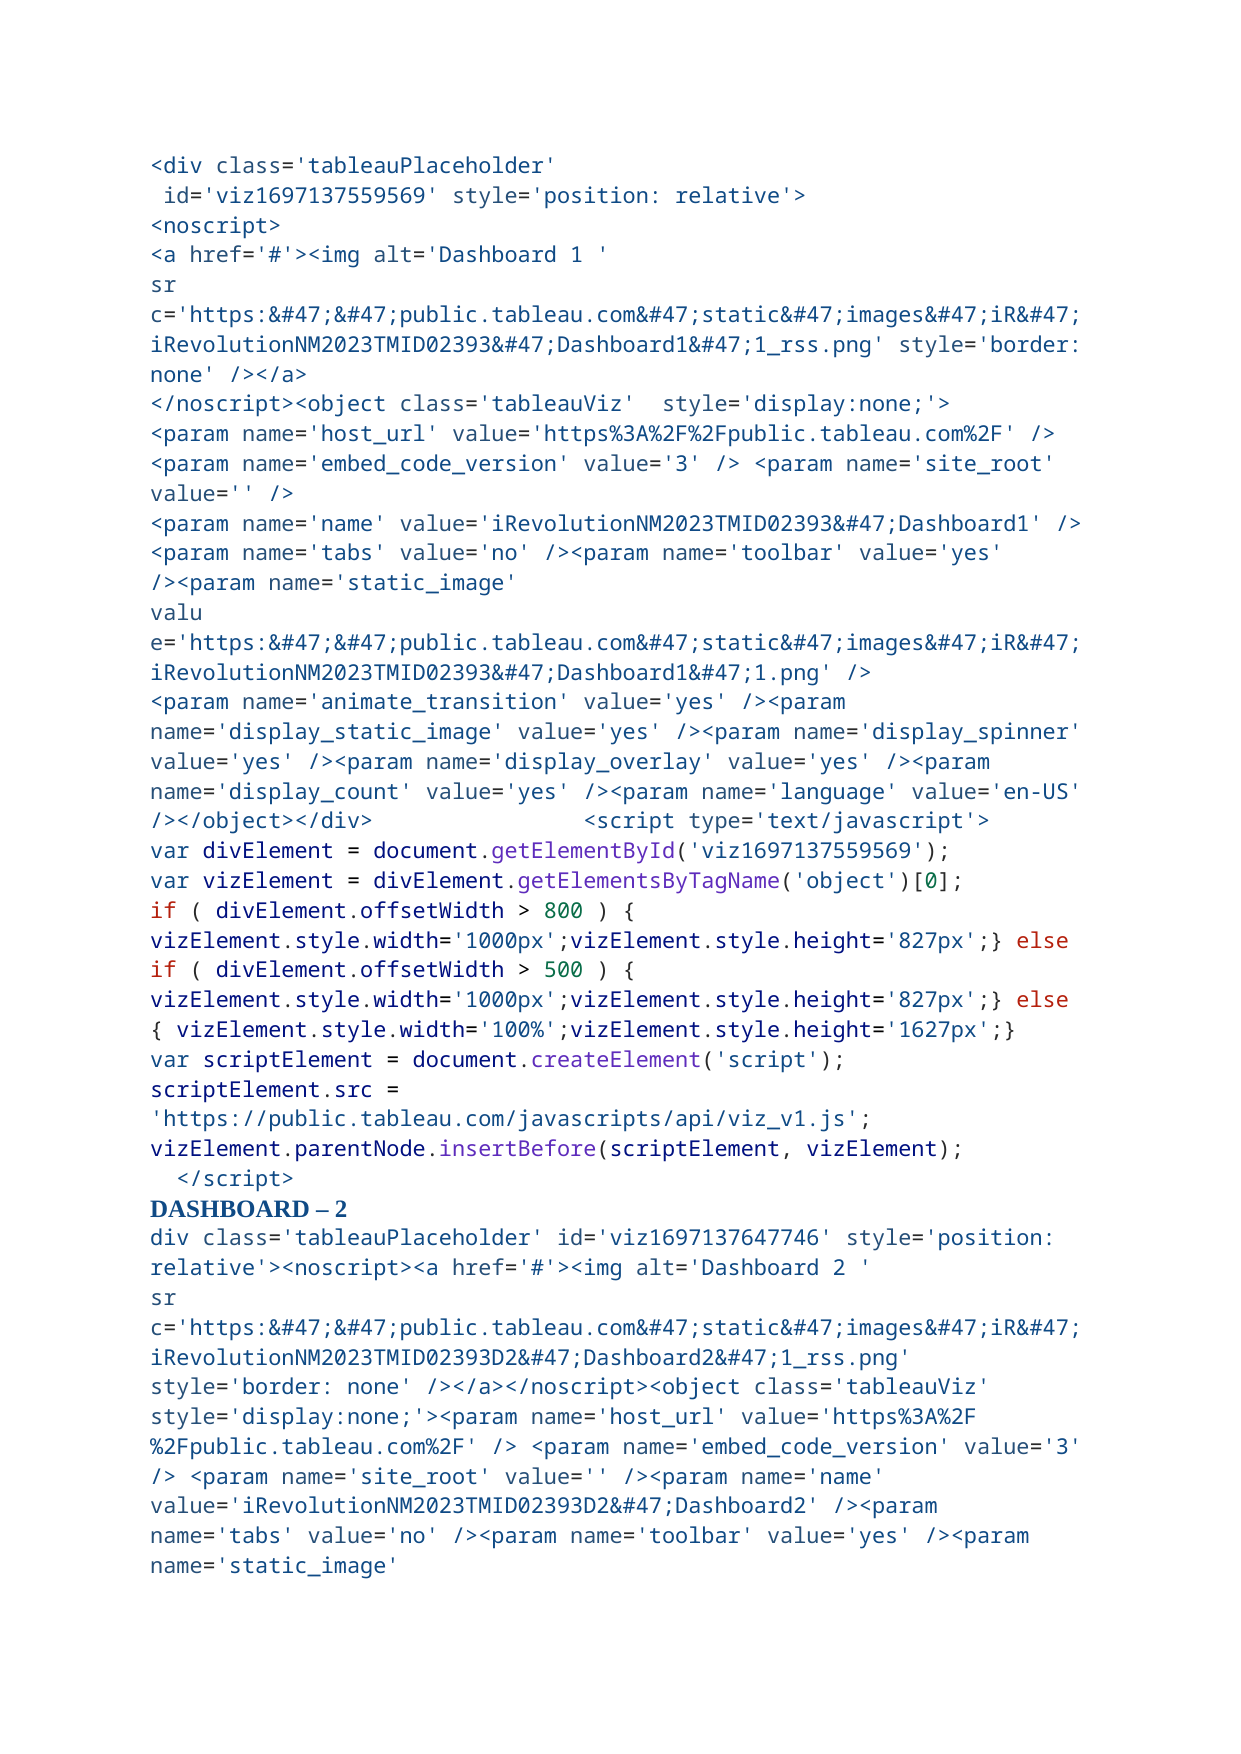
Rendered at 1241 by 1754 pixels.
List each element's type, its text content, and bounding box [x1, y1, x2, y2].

text <param name='name' value='iRevolutionNM2023TMID02393&#47;Dashboard1' /> [150, 507, 1090, 537]
text <param name='host_url' value='https%3A%2F%2Fpublic.tableau.com%2F' /> [150, 418, 1090, 448]
text id='viz1697137559569' style='position: relative'> [150, 180, 1090, 209]
text <div class='tableauPlaceholder' [150, 150, 1090, 180]
text </script> [150, 1163, 1090, 1193]
text <param name='embed_code_version' value='3' /> <param name='site_root' value='' /> [150, 448, 1090, 507]
text <param name='animate_transition' value='yes' /><param name='display_static_image' value='yes' /><param name='display_spinner' value='yes' /><param name='display_overlay' value='yes' /><param name='display_count' value='yes' /><param name='language' value='en-US' /></object></div> <script type='text/javascript'> var divElement = document.getElementById('viz1697137559569'); var vizElement = divElement.getElementsByTagName('object')[0]; if ( divElement.offsetWidth > 800 ) { vizElement.style.width='1000px';vizElement.style.height='827px';} else if ( divElement.offsetWidth > 500 ) { vizElement.style.width='1000px';vizElement.style.height='827px';} else { vizElement.style.width='100%';vizElement.style.height='1627px';} var scriptElement = document.createElement('script'); scriptElement.src = 'https://public.tableau.com/javascripts/api/viz_v1.js'; vizElement.parentNode.insertBefore(scriptElement, vizElement); [150, 686, 1090, 1163]
text <param name='tabs' value='no' /><param name='toolbar' value='yes' /><param name='static_image' value='https:&#47;&#47;public.tableau.com&#47;static&#47;images&#47;iR&#47;iRevolutionNM2023TMID02393&#47;Dashboard1&#47;1.png' /> [150, 537, 1090, 686]
text <noscript> [150, 209, 1090, 239]
text <a href='#'><img alt='Dashboard 1 ' src='https:&#47;&#47;public.tableau.com&#47;static&#47;images&#47;iR&#47;iRevolutionNM2023TMID02393&#47;Dashboard1&#47;1_rss.png' style='border: none' /></a> [150, 239, 1090, 388]
text </noscript><object class='tableauViz' style='display:none;'> [150, 388, 1090, 418]
text DASHBOARD – 2 [150, 1193, 1090, 1222]
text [150, 1222, 1090, 1580]
